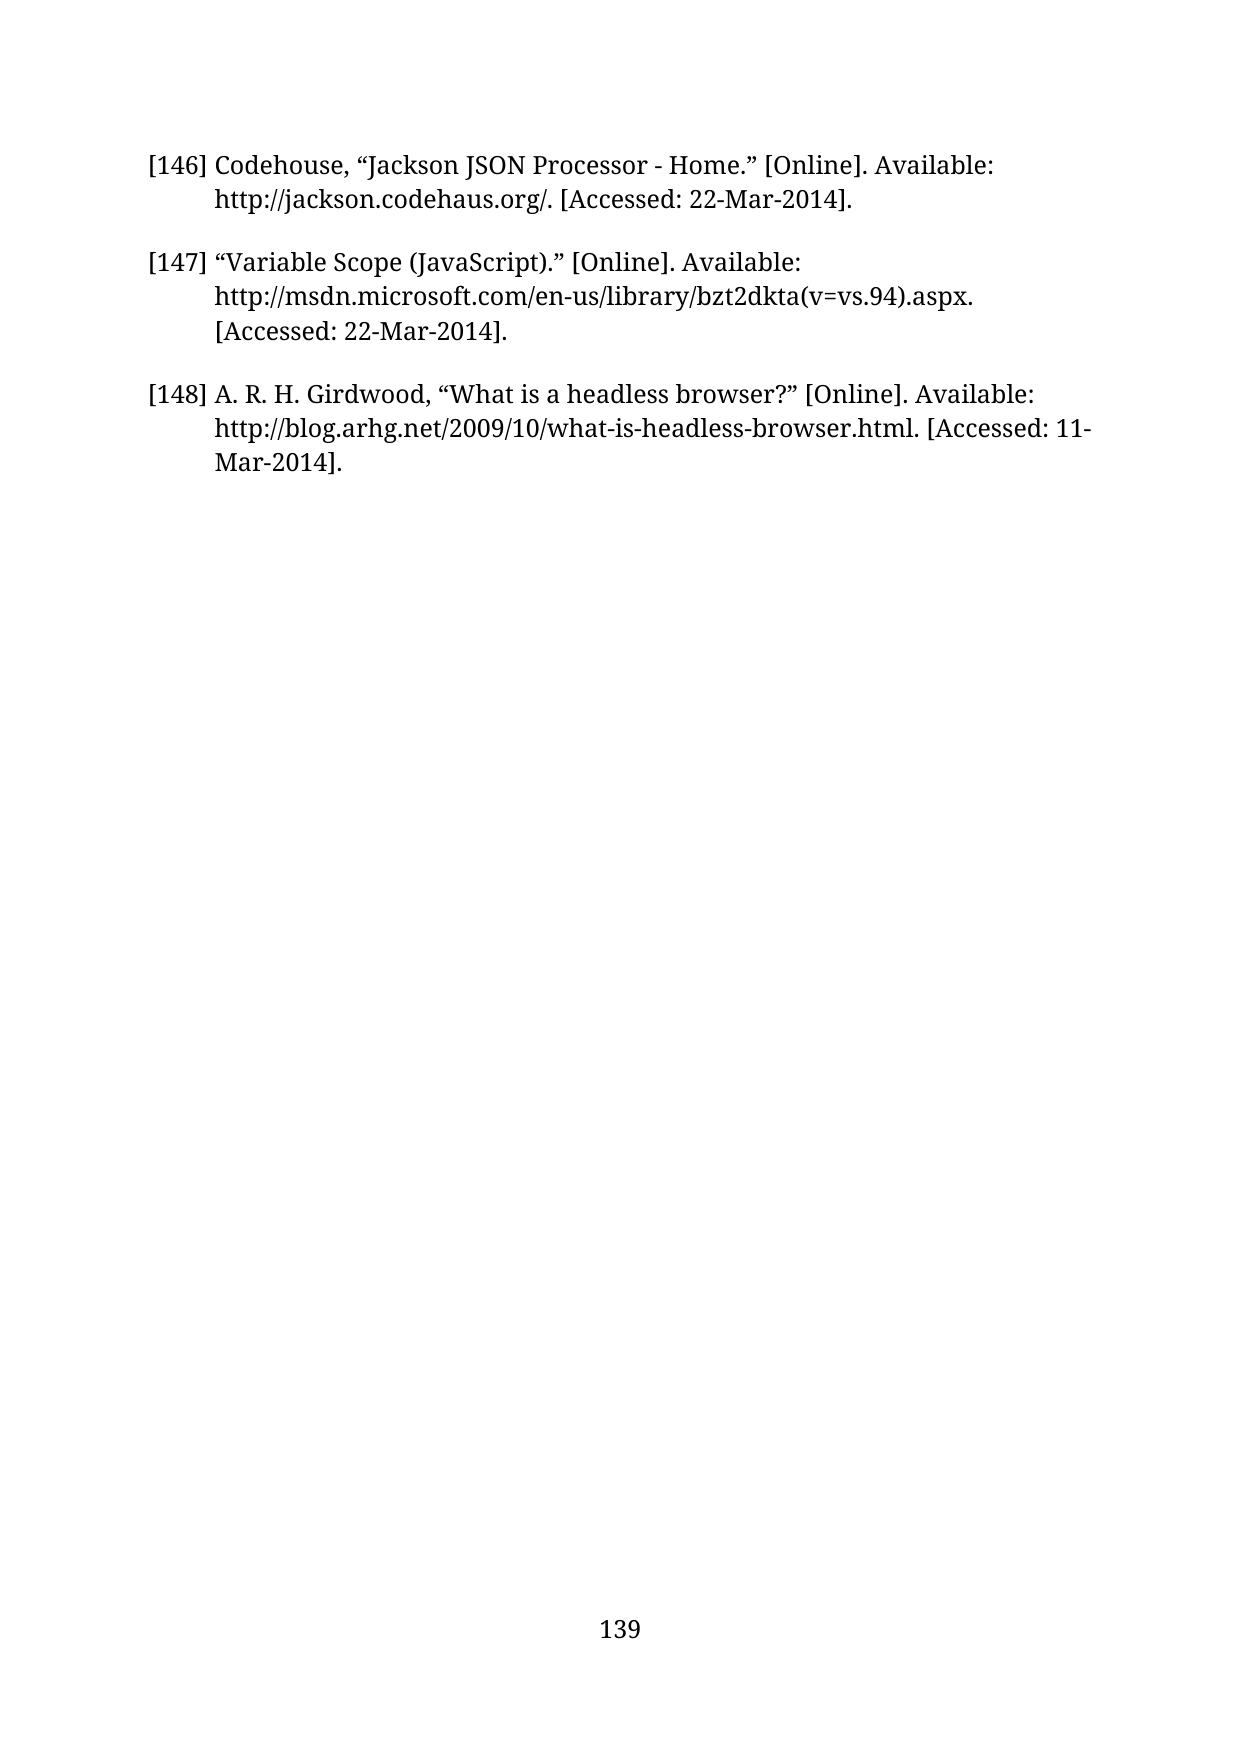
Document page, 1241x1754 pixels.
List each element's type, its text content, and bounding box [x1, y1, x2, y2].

text [147] “Variable Scope (JavaScript).” [Online]. Available: http://msdn.microsoft.com/en-us/library/bzt2dkta(v=vs.94).aspx. [Accessed: 22-Mar-2014]. [148, 245, 1092, 347]
text [148] A. R. H. Girdwood, “What is a headless browser?” [Online]. Available: http://blog.arhg.net/2009/10/what-is-headless-browser.html. [Accessed: 11-Mar-2014]. [148, 376, 1092, 478]
text [146] Codehouse, “Jackson JSON Processor - Home.” [Online]. Available: http://jackson.codehaus.org/. [Accessed: 22-Mar-2014]. [148, 148, 1092, 216]
